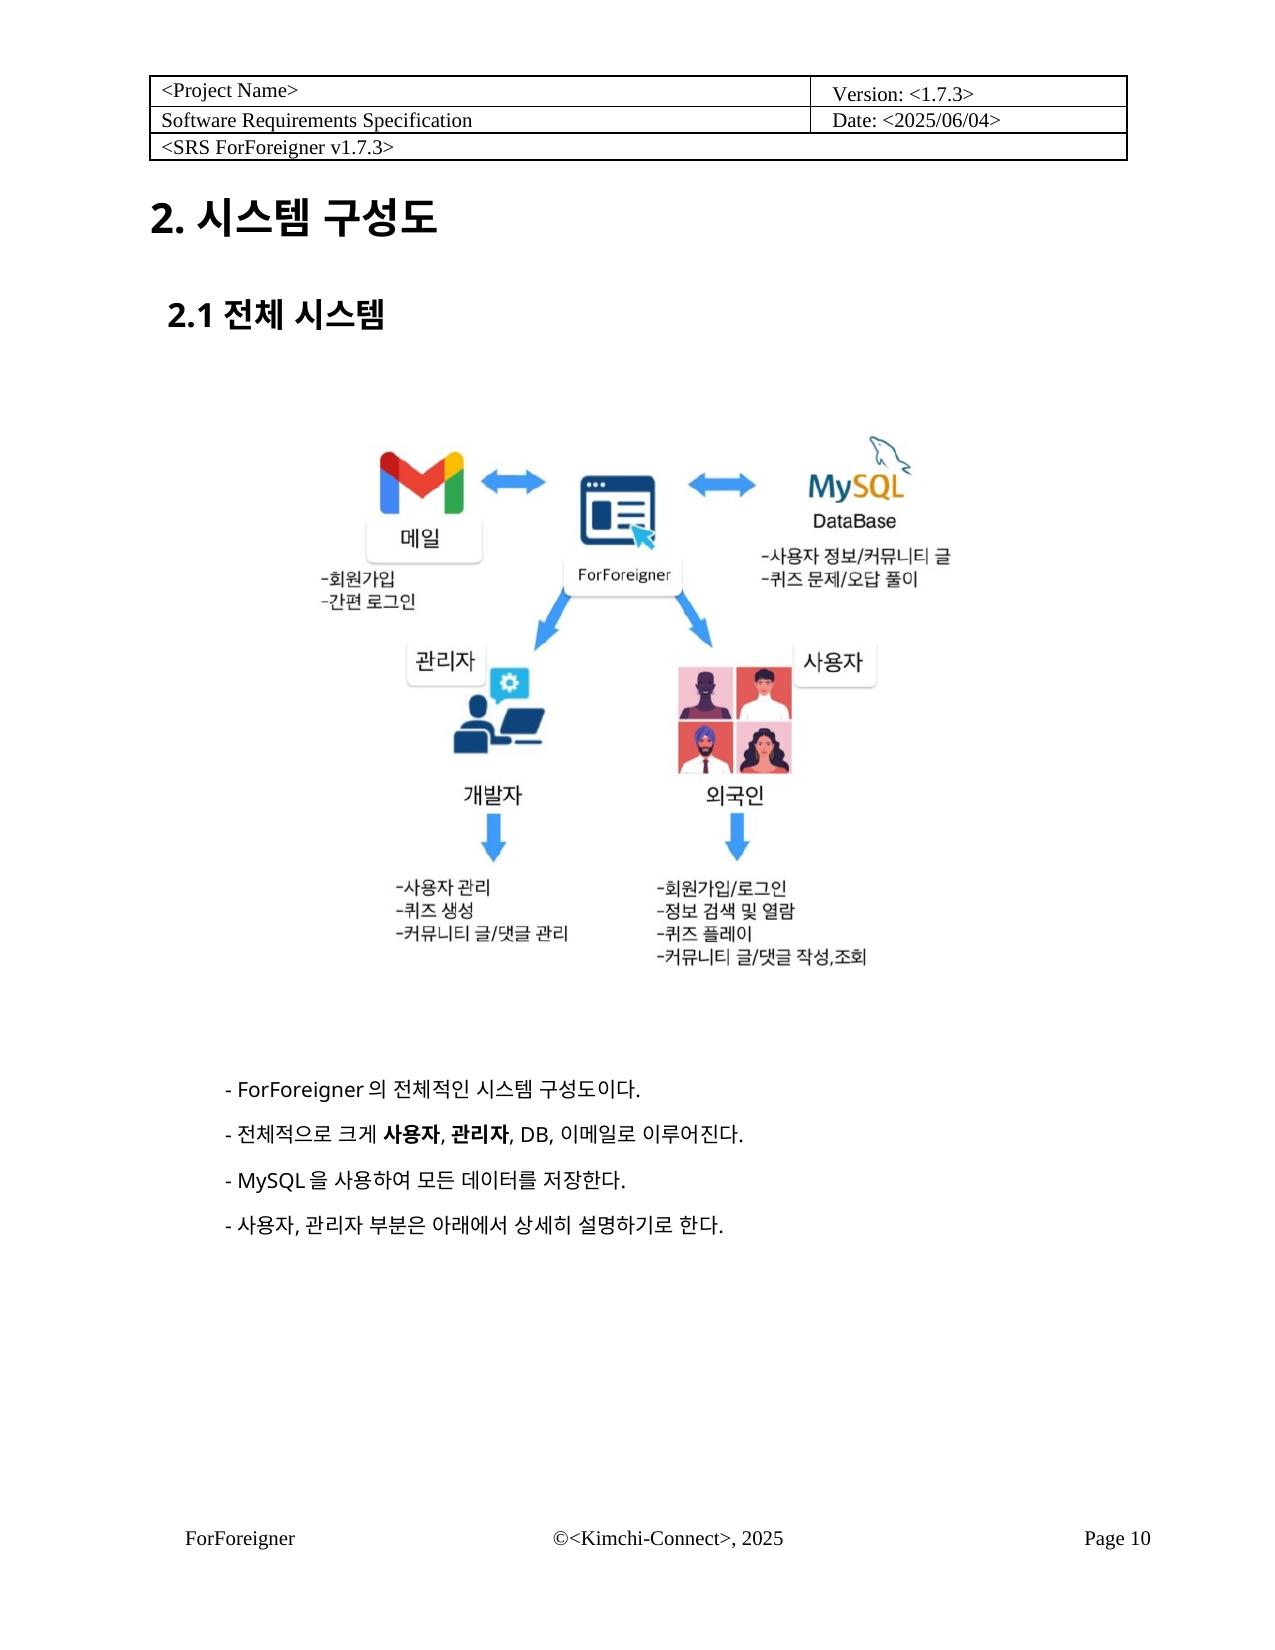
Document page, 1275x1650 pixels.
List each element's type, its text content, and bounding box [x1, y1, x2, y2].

text - 전체적으로 크게 사용자, 관리자, DB, 이메일로 이루어진다. [150, 1119, 1125, 1149]
text - MySQL을 사용하여 모든 데이터를 저장한다. [150, 1164, 1125, 1194]
text - ForForeigner의 전체적인 시스템 구성도이다. [150, 1073, 1125, 1104]
subtitle 2. 시스템 구성도 [150, 185, 1125, 246]
text - 사용자, 관리자 부분은 아래에서 상세히 설명하기로 한다. [150, 1209, 1125, 1240]
picture [303, 418, 972, 983]
subtitle 2.1 전체 시스템 [150, 289, 1125, 337]
